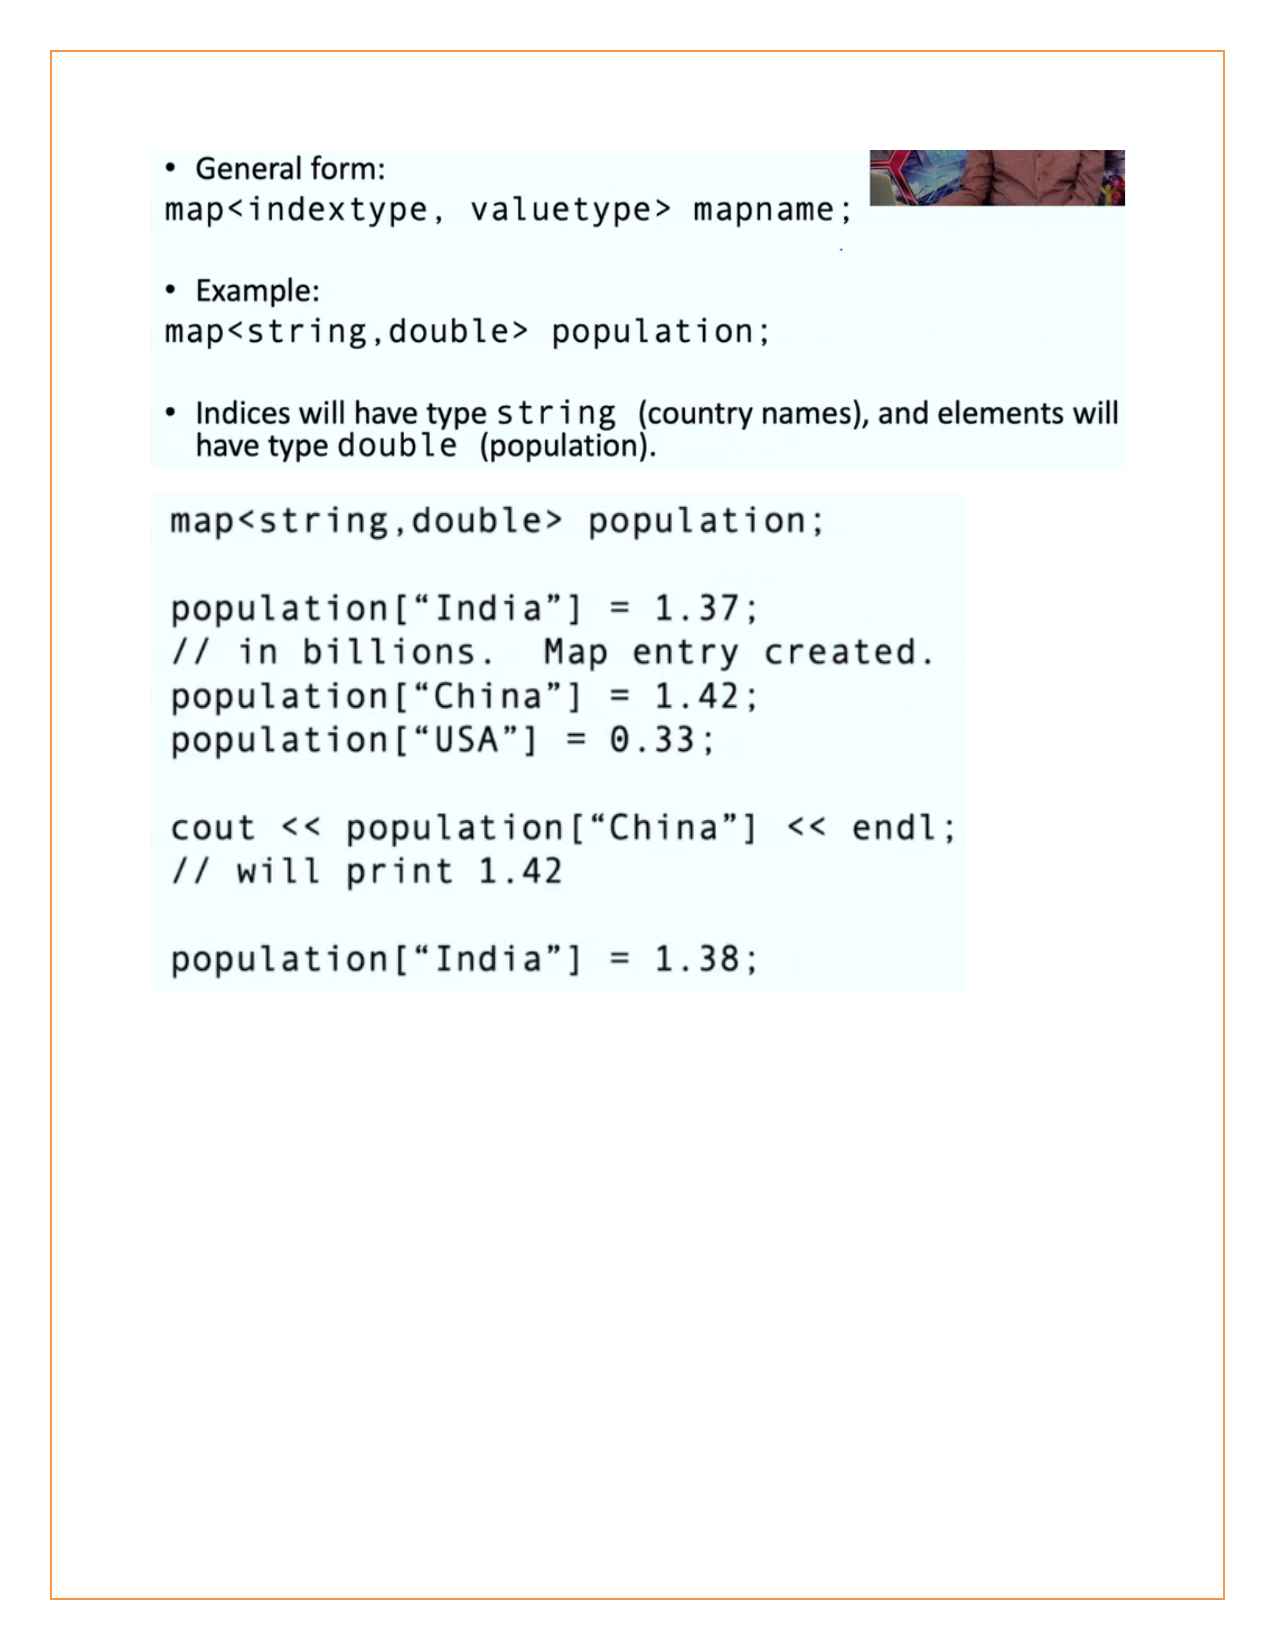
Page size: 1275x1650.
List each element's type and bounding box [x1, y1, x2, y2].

picture [150, 493, 966, 991]
picture [150, 150, 1125, 469]
